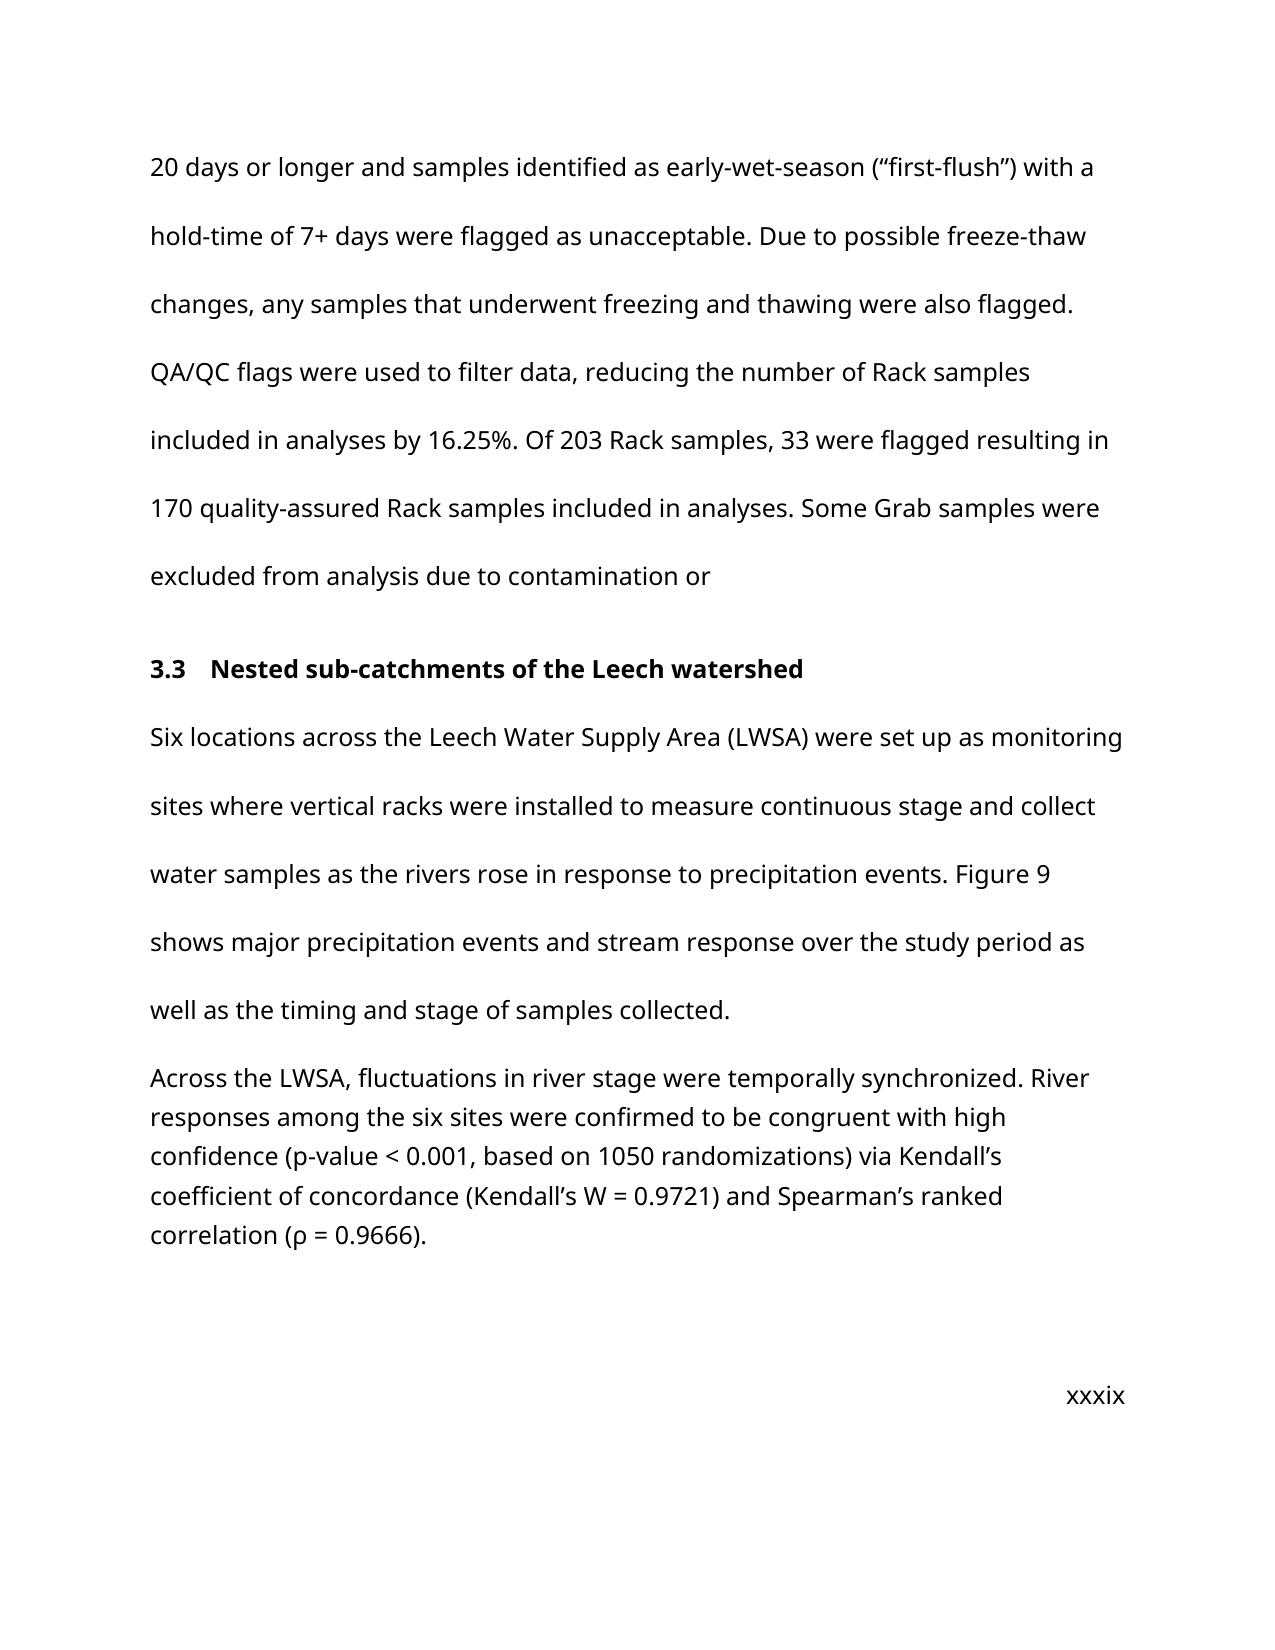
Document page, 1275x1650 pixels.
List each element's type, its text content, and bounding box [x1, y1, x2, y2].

text Across the LWSA, fluctuations in river stage were temporally synchronized. River responses among the six sites were confirmed to be congruent with high confidence (p-value < 0.001, based on 1050 randomizations) via Kendall’s coefficient of concordance (Kendall’s W = 0.9721) and Spearman’s ranked correlation (ρ = 0.9666). [150, 1061, 1125, 1251]
subtitle Nested sub-catchments of the Leech watershed [150, 652, 1125, 686]
